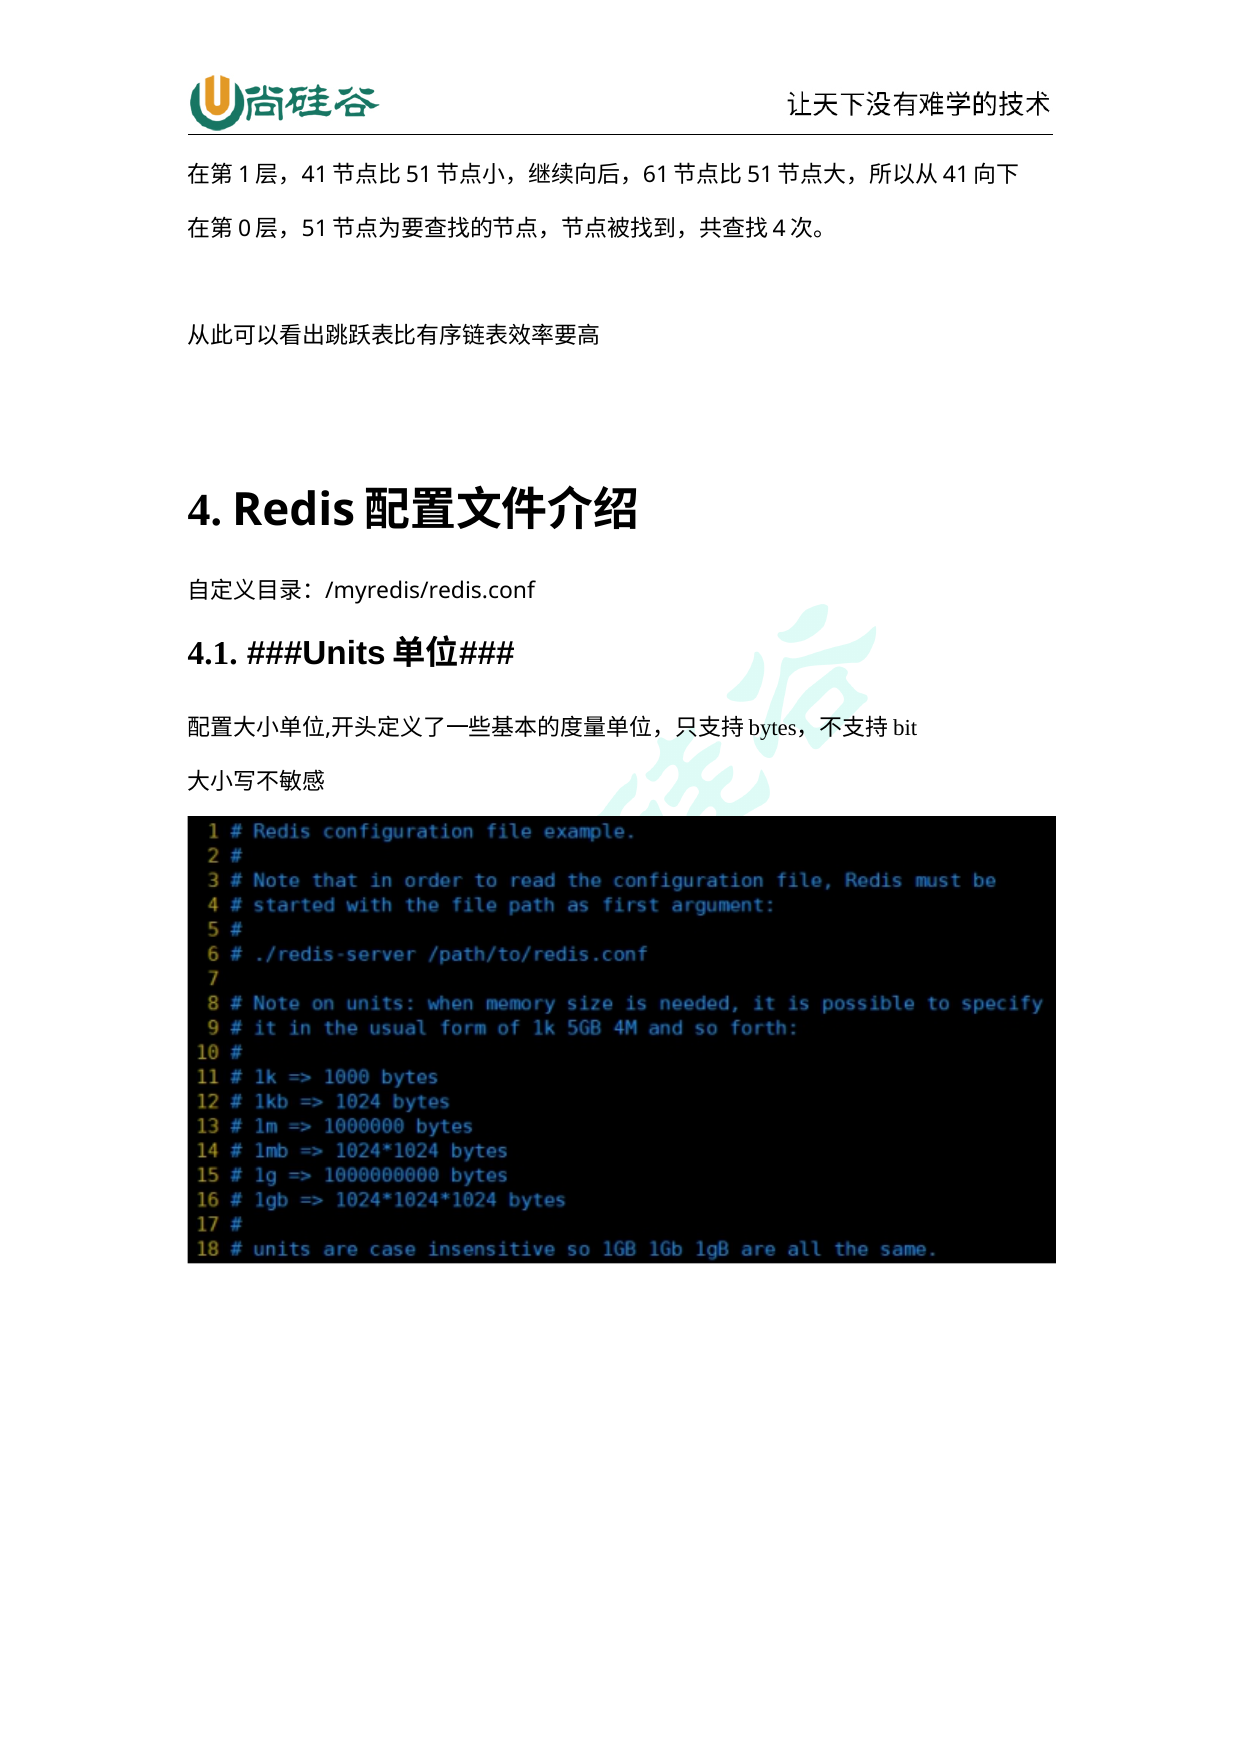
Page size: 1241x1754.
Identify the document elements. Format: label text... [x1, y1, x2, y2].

picture [187, 73, 1053, 132]
text 配置大小单位,开头定义了一些基本的度量单位，只支持bytes，不支持bit [187, 708, 1053, 742]
picture [187, 816, 1056, 1265]
list Redis配置文件介绍 [187, 472, 1053, 538]
text 自定义目录：/myredis/redis.conf [187, 572, 1053, 605]
text 大小写不敏感 [187, 762, 1053, 796]
text 从此可以看出跳跃表比有序链表效率要高 [187, 317, 1053, 350]
text 在第0层，51节点为要查找的节点，节点被找到，共查找4次。 [187, 210, 1053, 244]
list ###Units单位### [187, 626, 1053, 674]
text 在第1层，41节点比51节点小，继续向后，61节点比51节点大，所以从41向下 [187, 156, 1053, 189]
